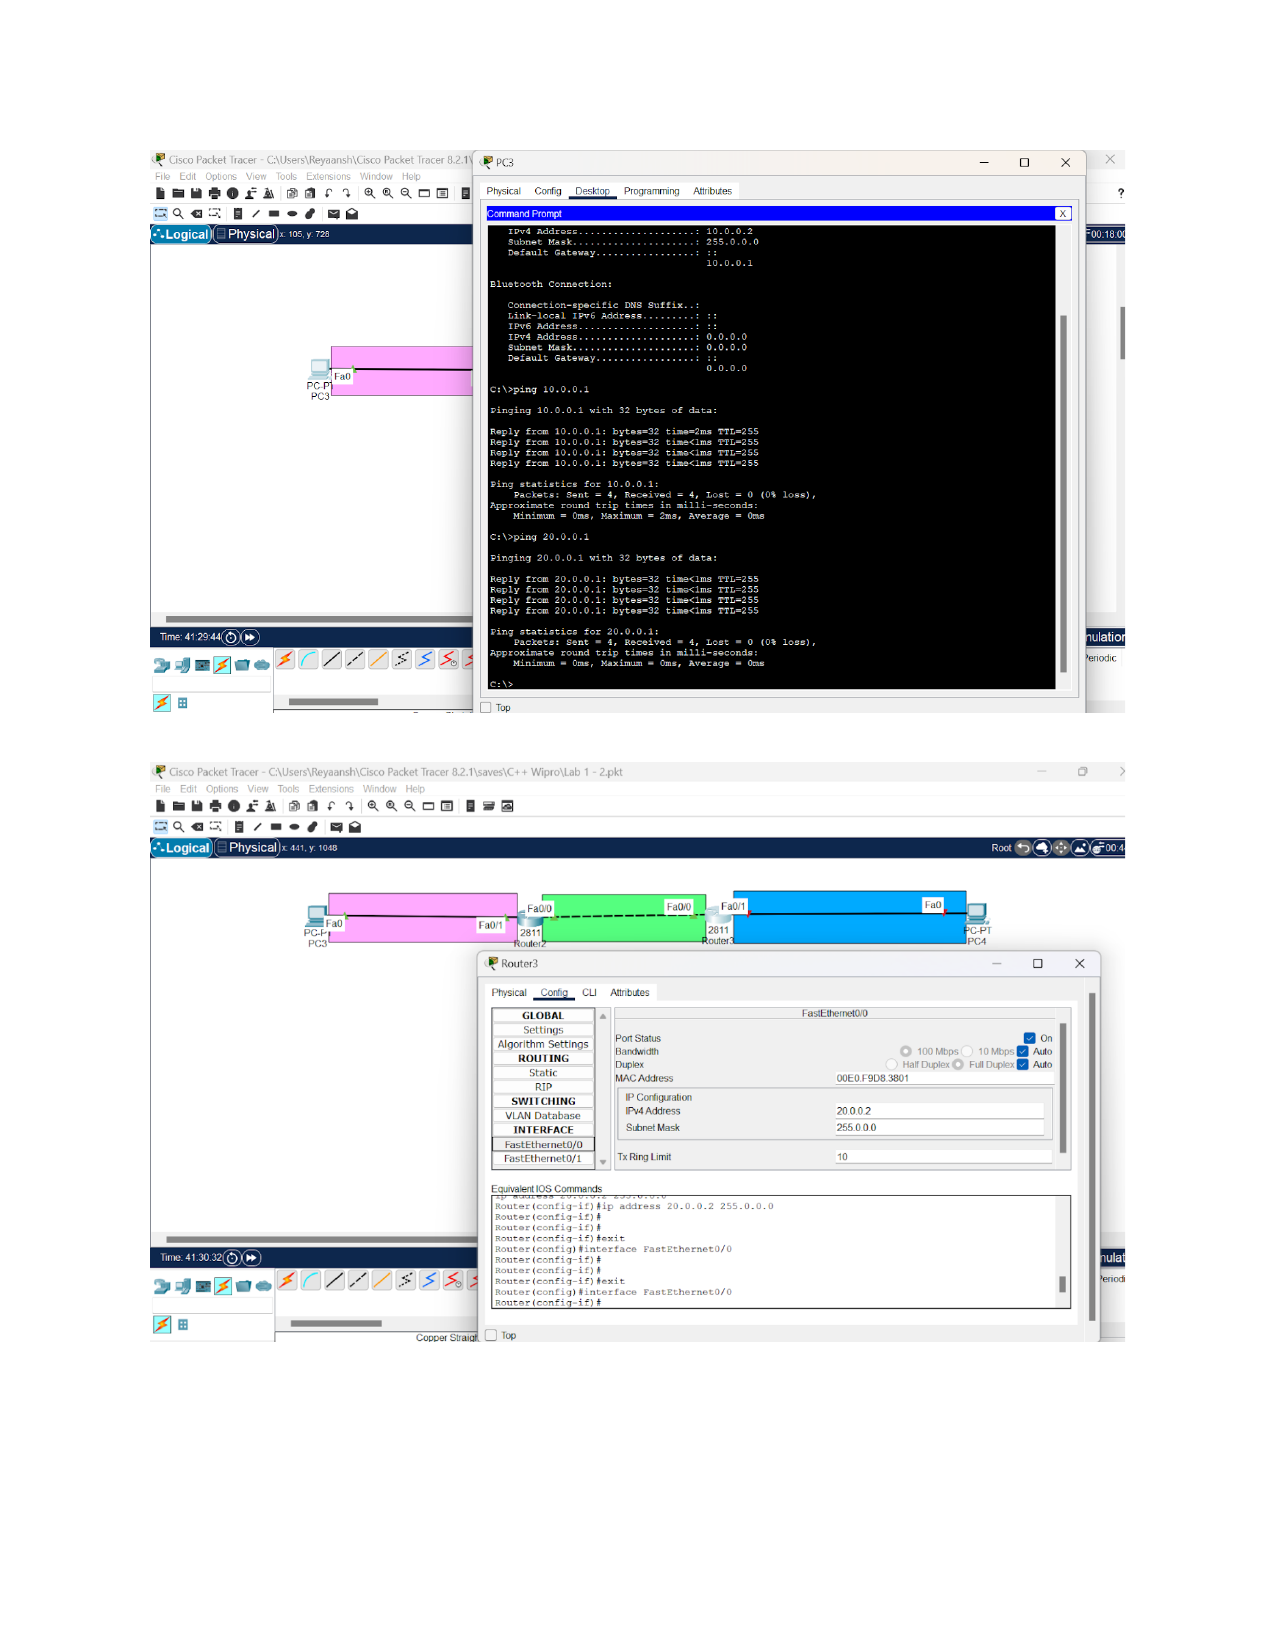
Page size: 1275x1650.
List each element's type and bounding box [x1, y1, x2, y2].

picture [150, 762, 1125, 1342]
picture [183, 233, 193, 241]
picture [168, 844, 173, 852]
picture [167, 230, 173, 238]
picture [179, 844, 197, 854]
picture [150, 150, 1125, 713]
picture [198, 844, 209, 852]
picture [201, 231, 207, 238]
